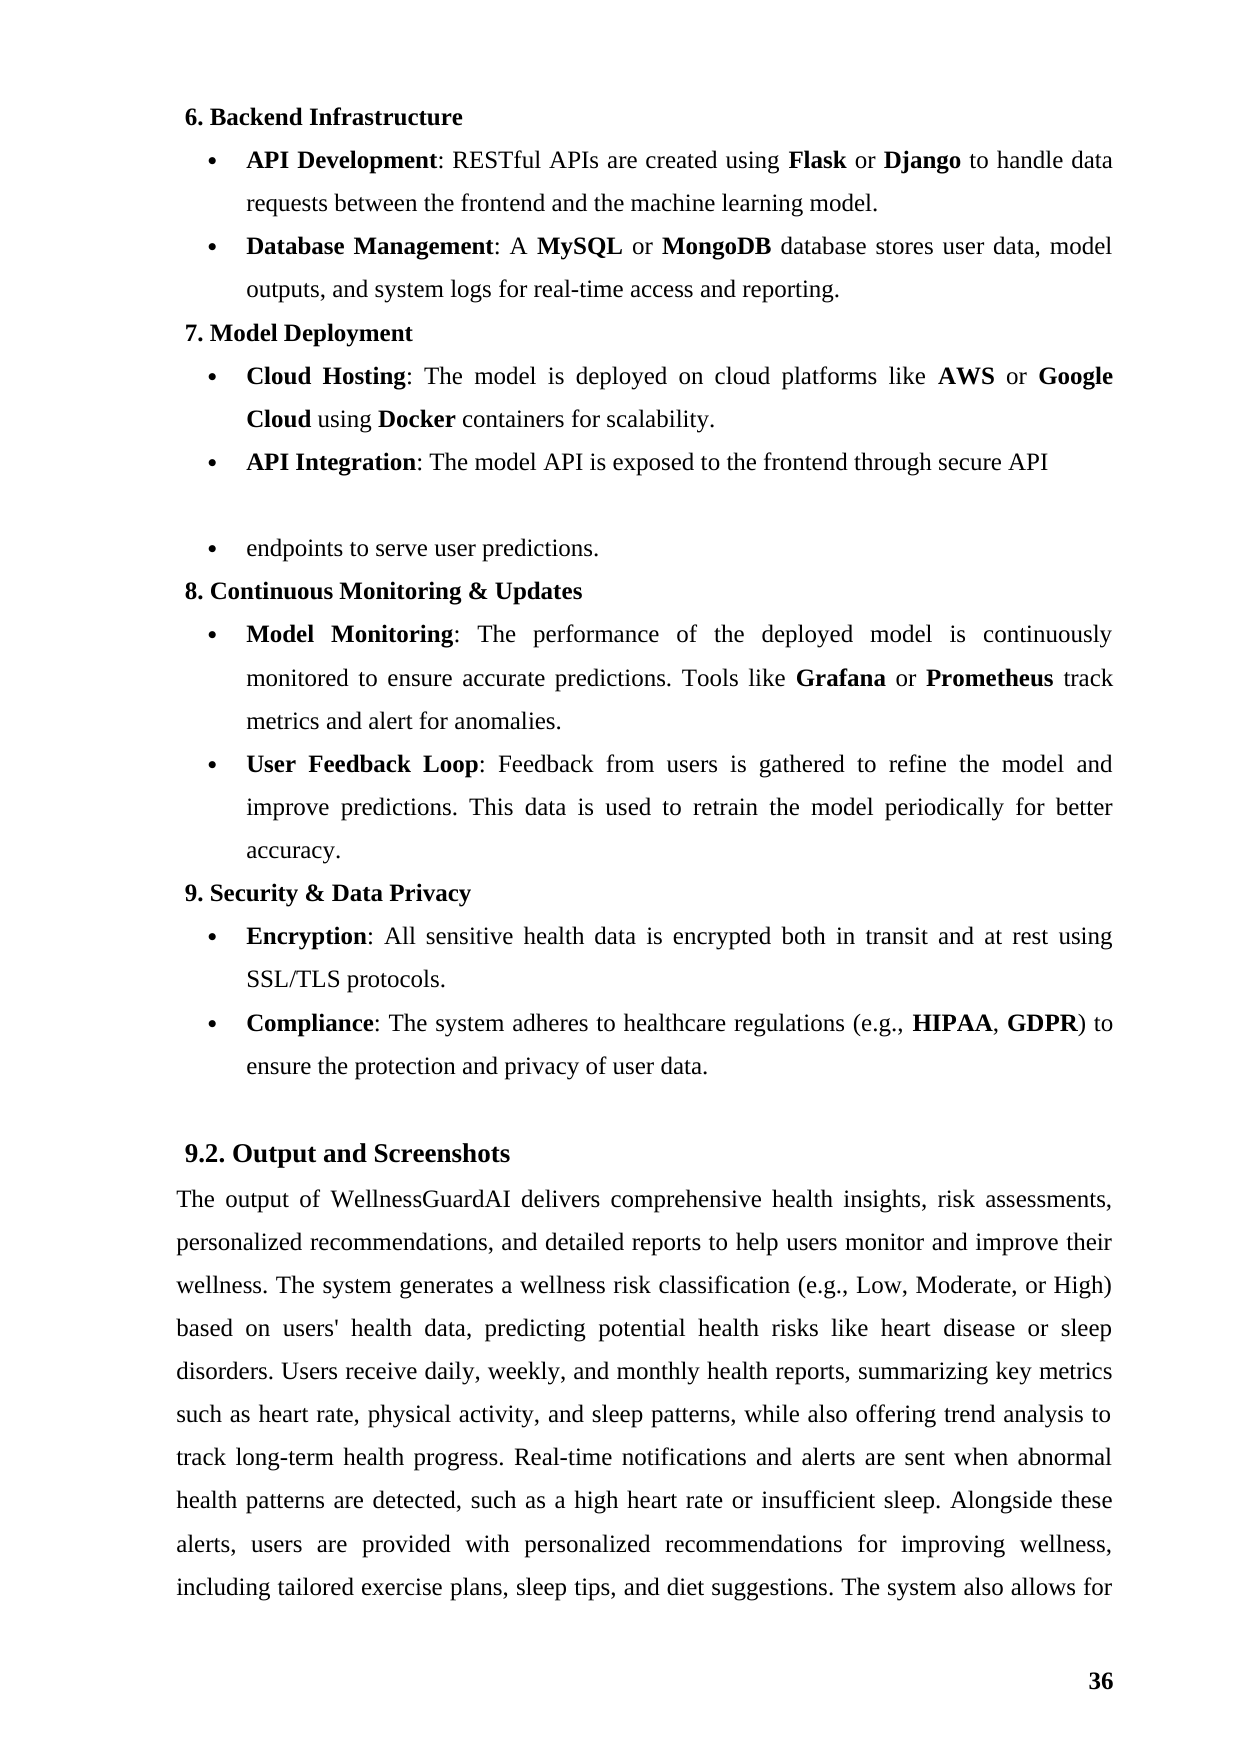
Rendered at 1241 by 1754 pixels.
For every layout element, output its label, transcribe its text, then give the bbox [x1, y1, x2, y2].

list Model Monitoring: The performance of the deployed model is continuously monitored to ensure accurate predictions. Tools like Grafana or Prometheus track metrics and alert for anomalies. [208, 619, 1113, 734]
text 9. Security & Data Privacy [184, 878, 1113, 907]
text 8. Continuous Monitoring & Updates [184, 576, 1113, 605]
list Database Management: A MySQL or MongoDB database stores user data, model outputs, and system logs for real-time access and reporting. [208, 231, 1113, 303]
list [176, 1184, 1113, 1601]
text 9.2. Output and Screenshots [184, 1137, 1113, 1168]
list Cloud Hosting: The model is deployed on cloud platforms like AWS or Google Cloud using Docker containers for scalability. [208, 361, 1113, 433]
list API Integration: The model API is exposed to the frontend through secure API [208, 447, 1113, 476]
list Encryption: All sensitive health data is encrypted both in transit and at rest using SSL/TLS protocols. [208, 921, 1113, 993]
text 7. Model Deployment [184, 318, 1113, 346]
list User Feedback Loop: Feedback from users is gathered to refine the model and improve predictions. This data is used to retrain the model periodically for better accuracy. [208, 749, 1113, 864]
text 6. Backend Infrastructure [184, 102, 1113, 131]
list API Development: RESTful APIs are created using Flask or Django to handle data requests between the frontend and the machine learning model. [208, 145, 1113, 217]
list Compliance: The system adheres to healthcare regulations (e.g., HIPAA, GDPR) to ensure the protection and privacy of user data. [208, 1008, 1113, 1079]
list endpoints to serve user predictions. [208, 533, 1113, 562]
